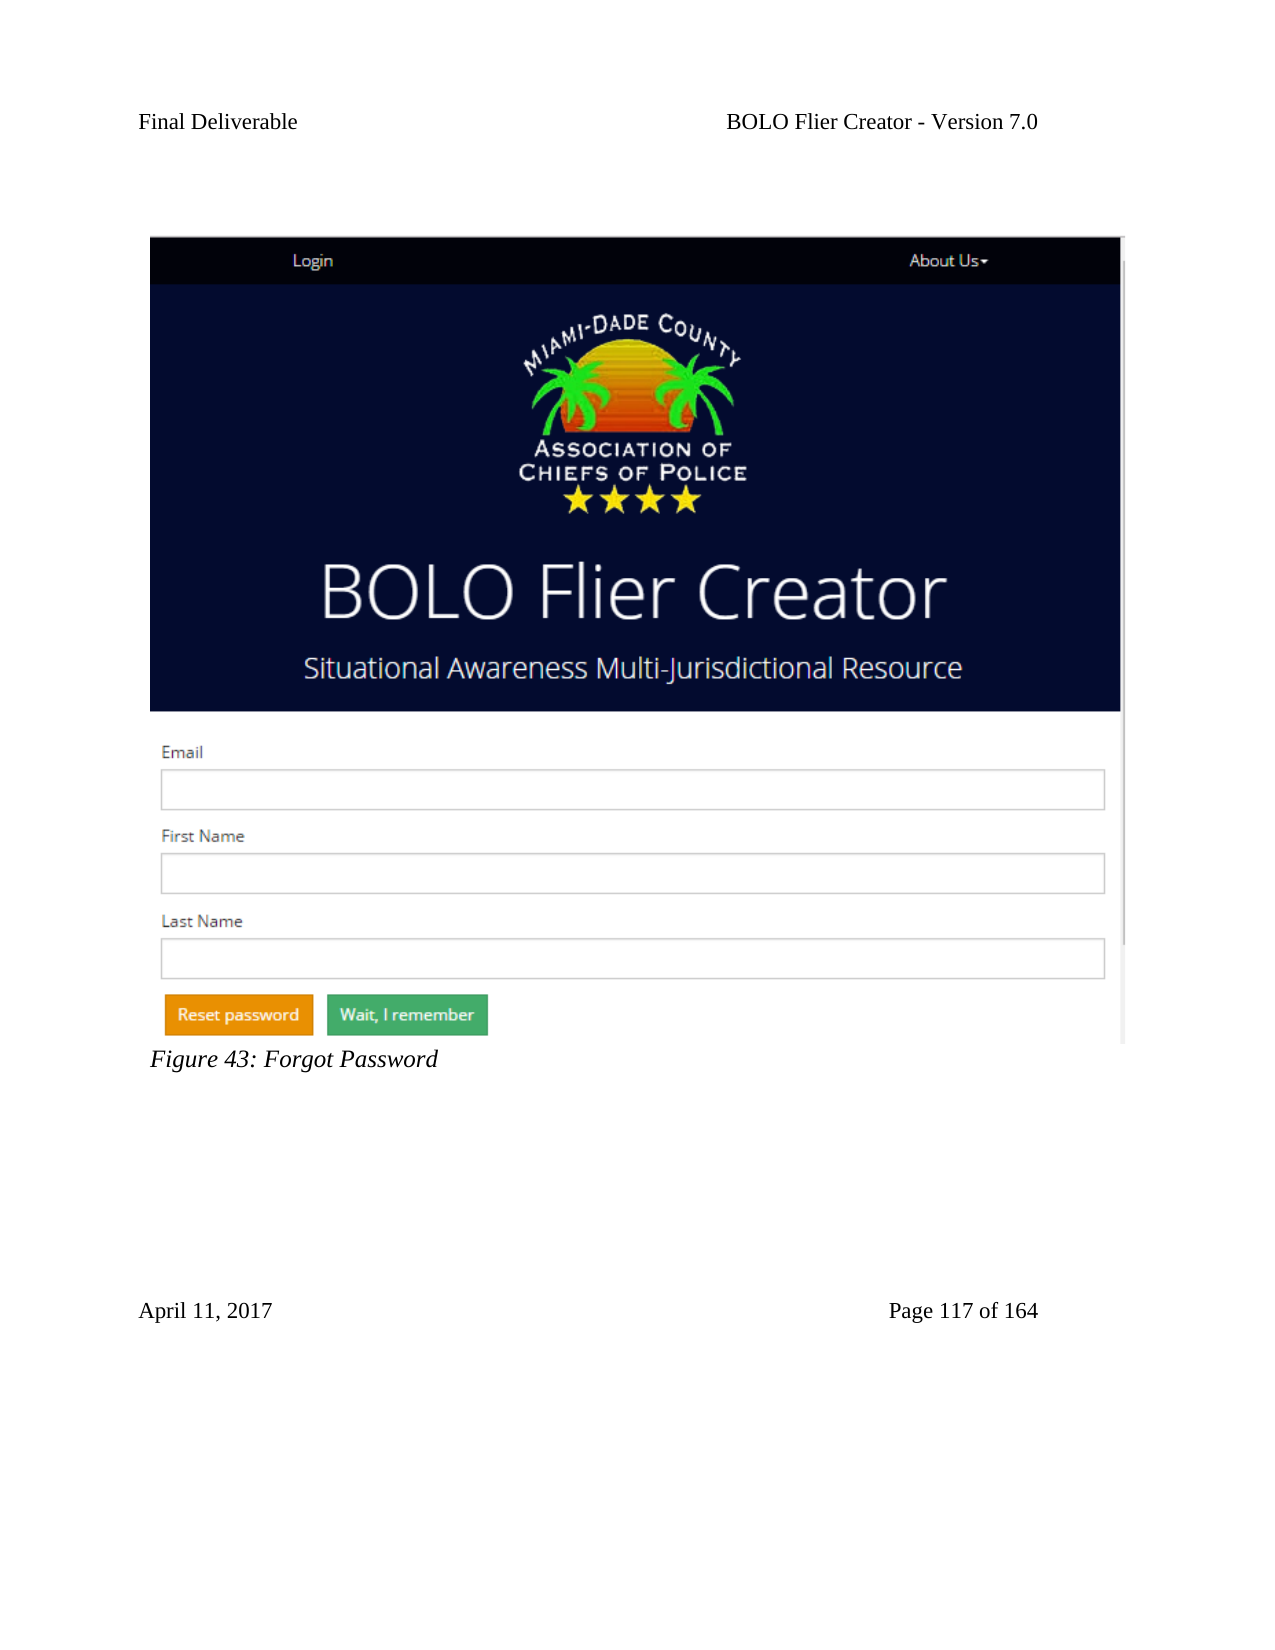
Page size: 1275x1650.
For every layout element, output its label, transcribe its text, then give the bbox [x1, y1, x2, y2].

text Figure 43: Forgot Password [150, 1044, 1125, 1073]
picture [150, 235, 1125, 1044]
